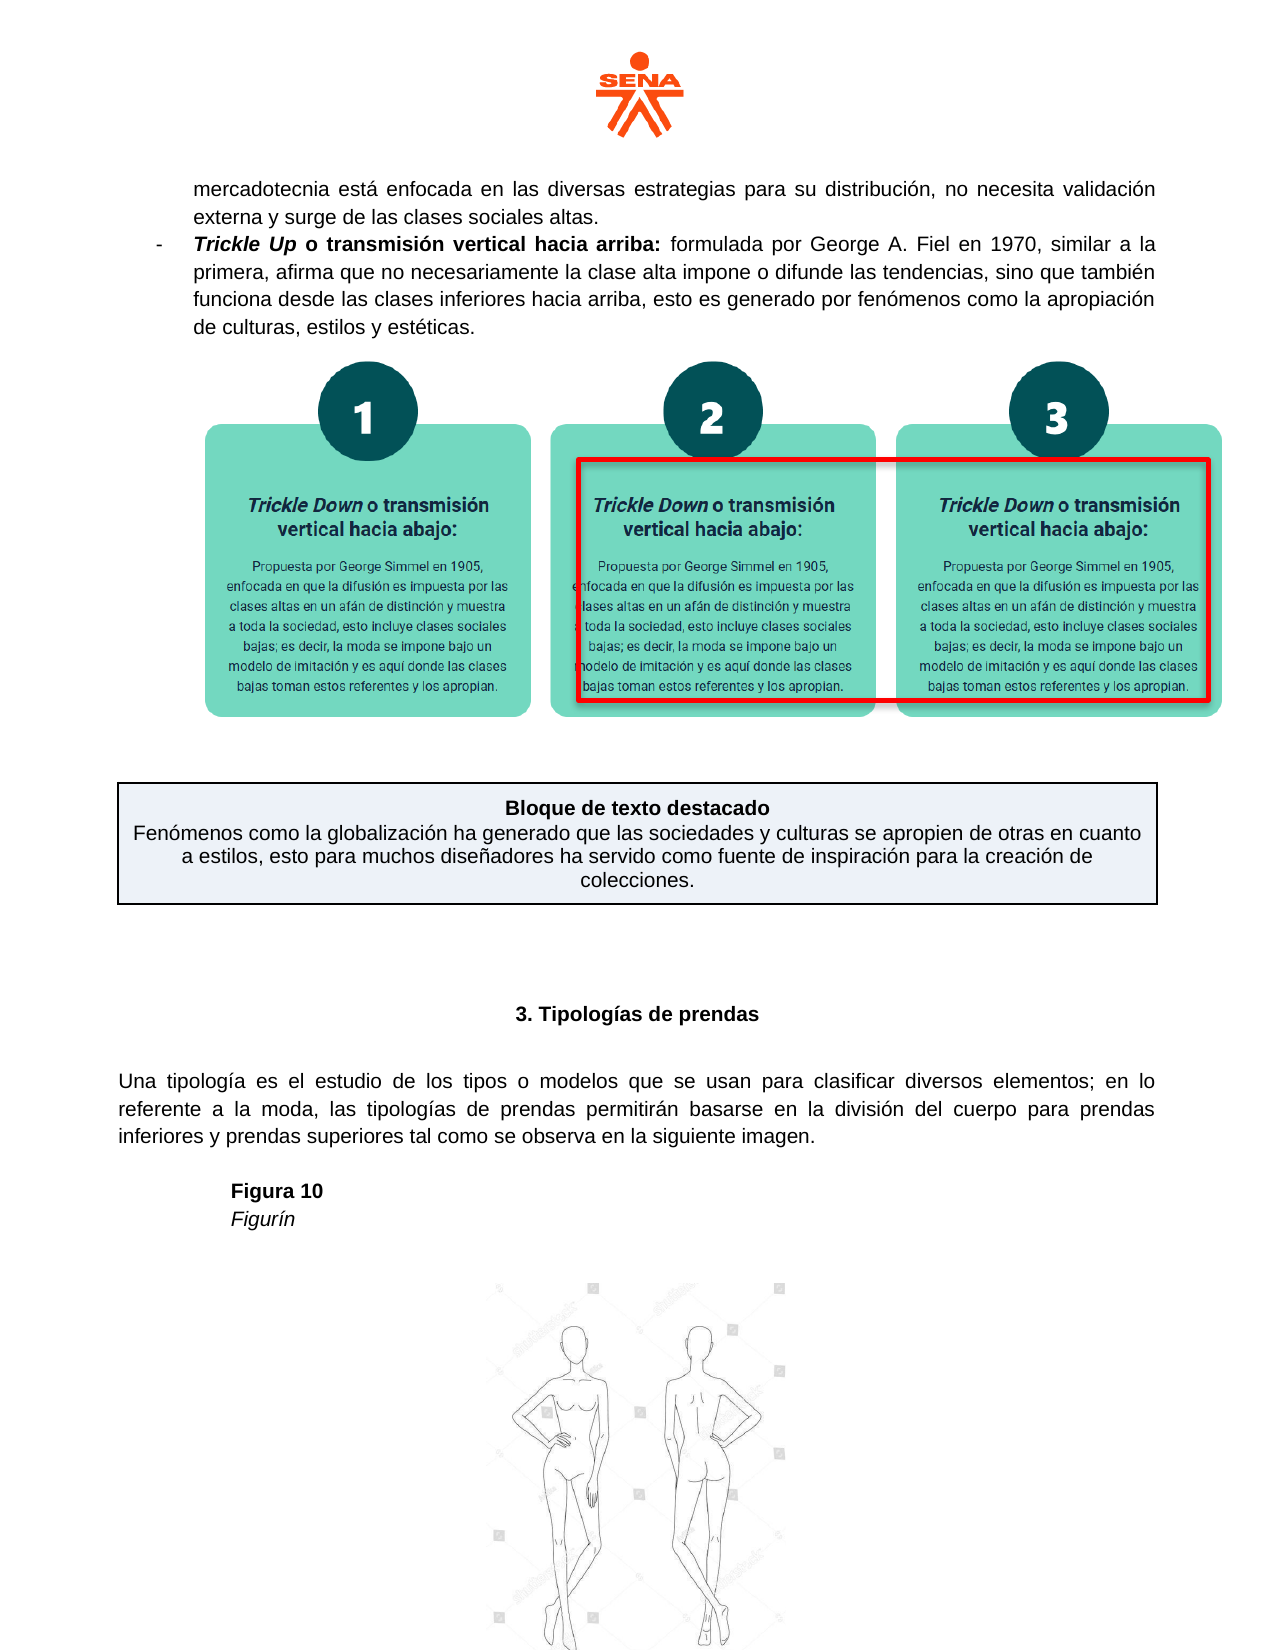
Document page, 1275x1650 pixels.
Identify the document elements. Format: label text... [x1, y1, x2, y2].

list Trickle Up o transmisión vertical hacia arriba: formulada por George A. Fiel en 1970, similar a la primera, afirma que no necesariamente la clase alta impone o difunde las tendencias, sino que también funciona desde las clases inferiores hacia arriba, esto es generado por fenómenos como la apropiación de culturas, estilos y estéticas. [156, 232, 1157, 339]
text Figura 10 Figurín [231, 1179, 1157, 1230]
picture [486, 1283, 787, 1650]
text 3. Tipologías de prendas [118, 1001, 1157, 1025]
picture [193, 342, 1232, 727]
picture [585, 48, 690, 142]
table_header Bloque de texto destacado Fenómenos como la globalización ha generado que las sociedades y culturas se apropien de otras en cuanto a estilos, esto para muchos diseñadores ha servido como fuente de inspiración para la creación de colecciones. [119, 784, 1156, 903]
text Una tipología es el estudio de los tipos o modelos que se usan para clasificar diversos elementos; en lo referente a la moda, las tipologías de prendas permitirán basarse en la división del cuerpo para prendas inferiores y prendas superiores tal como se observa en la siguiente imagen. [118, 1069, 1157, 1148]
